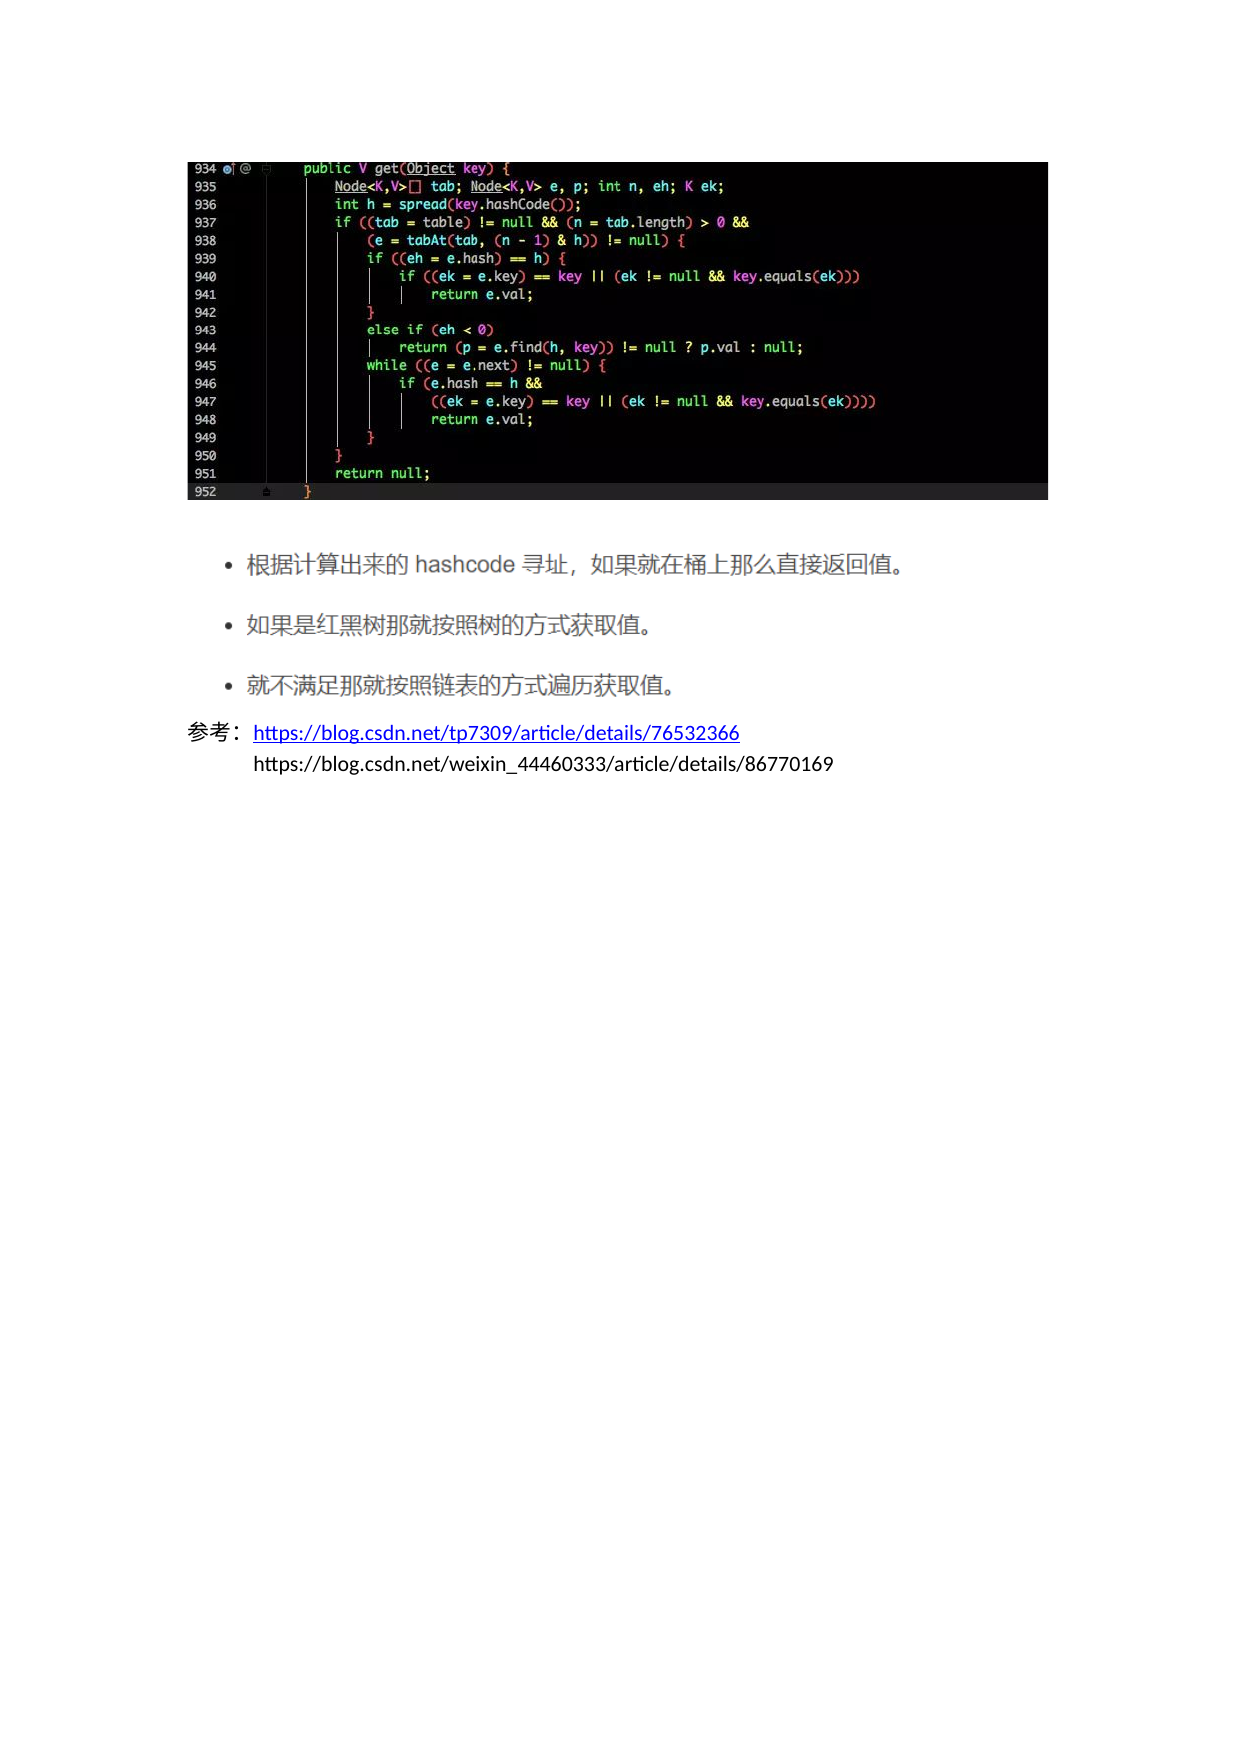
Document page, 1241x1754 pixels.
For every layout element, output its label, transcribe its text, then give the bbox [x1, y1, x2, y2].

text 参考：https://blog.csdn.net/tp7309/article/details/76532366 [187, 714, 1053, 747]
picture [187, 519, 1053, 713]
picture [187, 162, 1049, 500]
text https://blog.csdn.net/weixin_44460333/article/details/86770169 [187, 747, 1053, 779]
